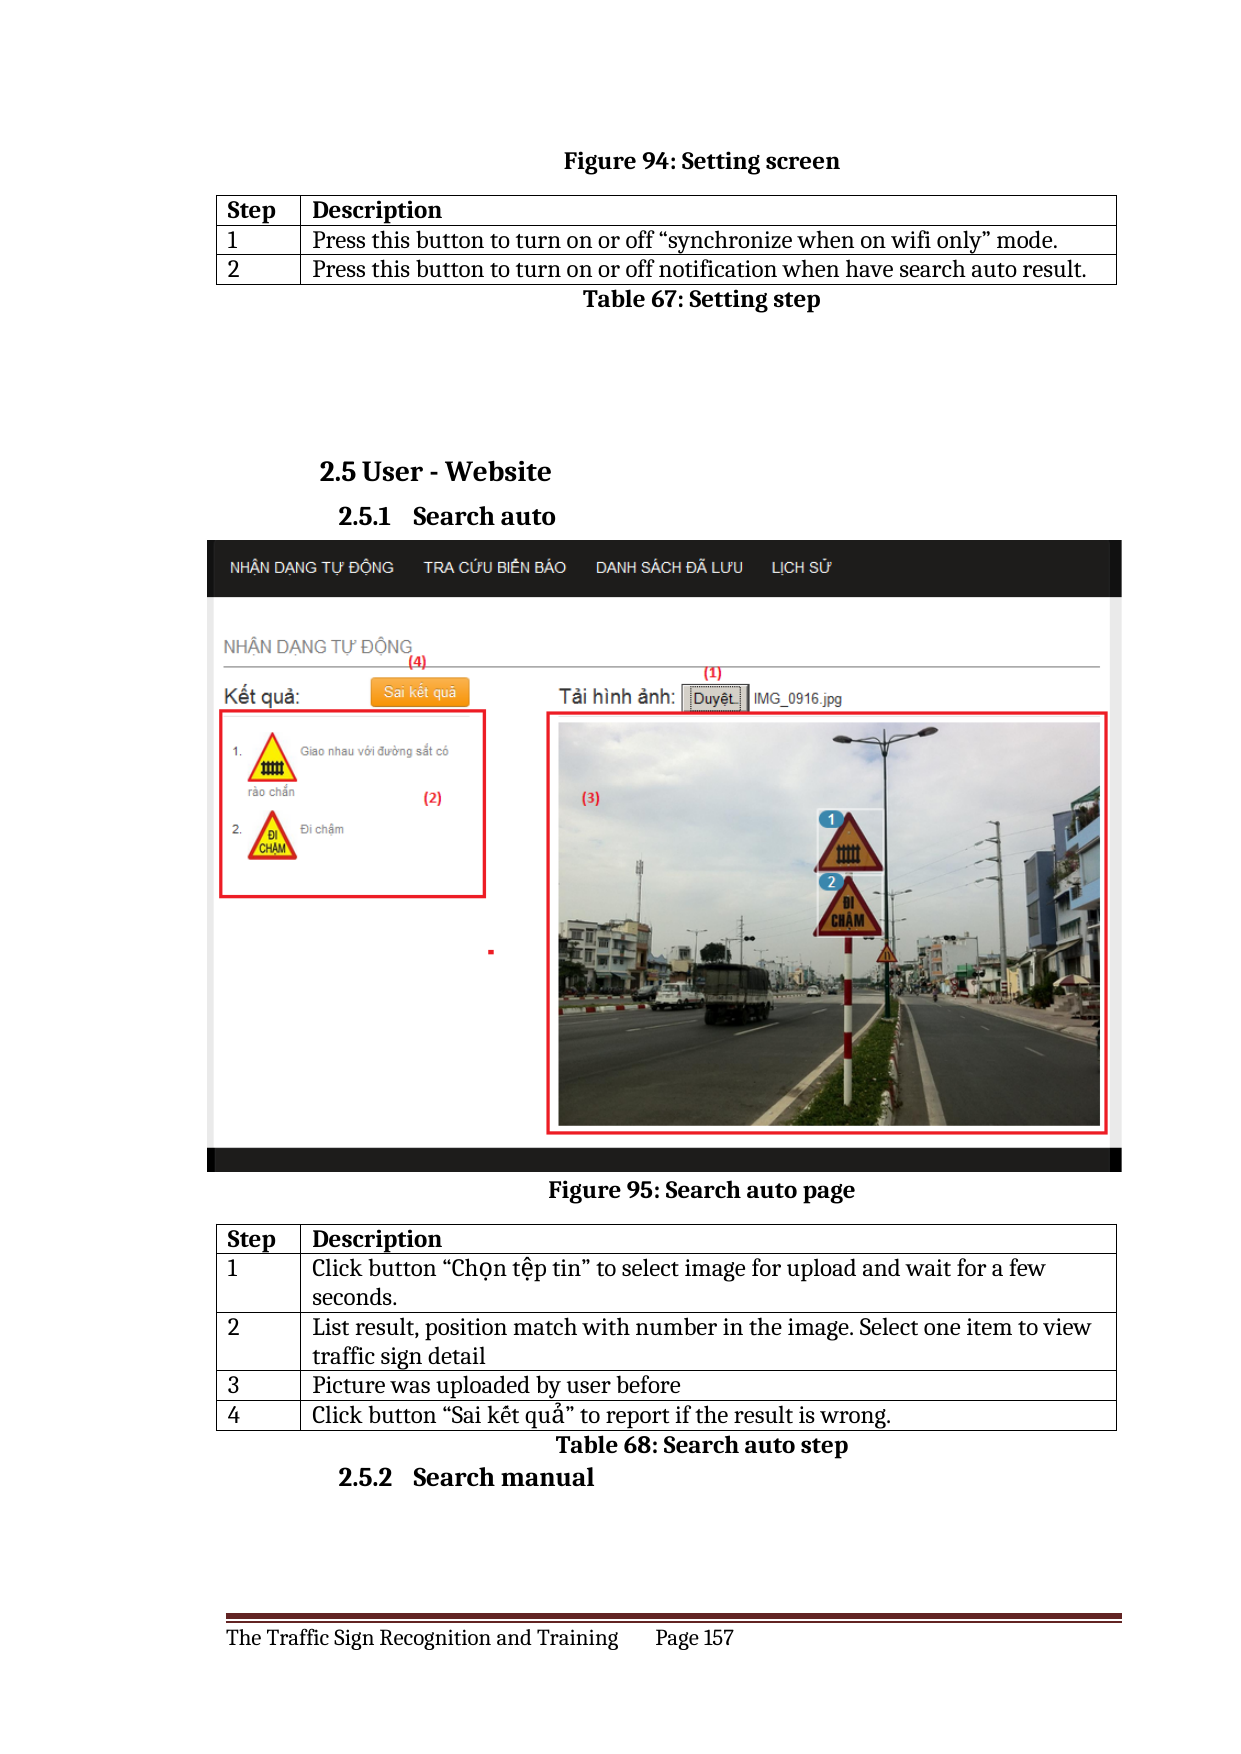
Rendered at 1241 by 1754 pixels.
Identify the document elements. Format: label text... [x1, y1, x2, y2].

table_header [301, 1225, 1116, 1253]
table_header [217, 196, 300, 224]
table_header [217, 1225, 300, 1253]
picture [207, 540, 1122, 1172]
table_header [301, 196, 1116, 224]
subtitle Search auto [338, 501, 1122, 532]
list Table 68: Search auto step [282, 1431, 1122, 1460]
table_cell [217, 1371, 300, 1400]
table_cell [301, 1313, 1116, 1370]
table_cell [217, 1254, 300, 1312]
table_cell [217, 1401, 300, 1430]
subtitle User - Website [319, 455, 1122, 489]
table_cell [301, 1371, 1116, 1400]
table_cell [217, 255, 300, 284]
list Table 67: Setting step [282, 285, 1122, 314]
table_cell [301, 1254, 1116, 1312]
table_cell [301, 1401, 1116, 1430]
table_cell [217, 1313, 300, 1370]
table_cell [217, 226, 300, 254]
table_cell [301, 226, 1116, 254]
subtitle Search manual [338, 1462, 1122, 1493]
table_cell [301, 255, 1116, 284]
